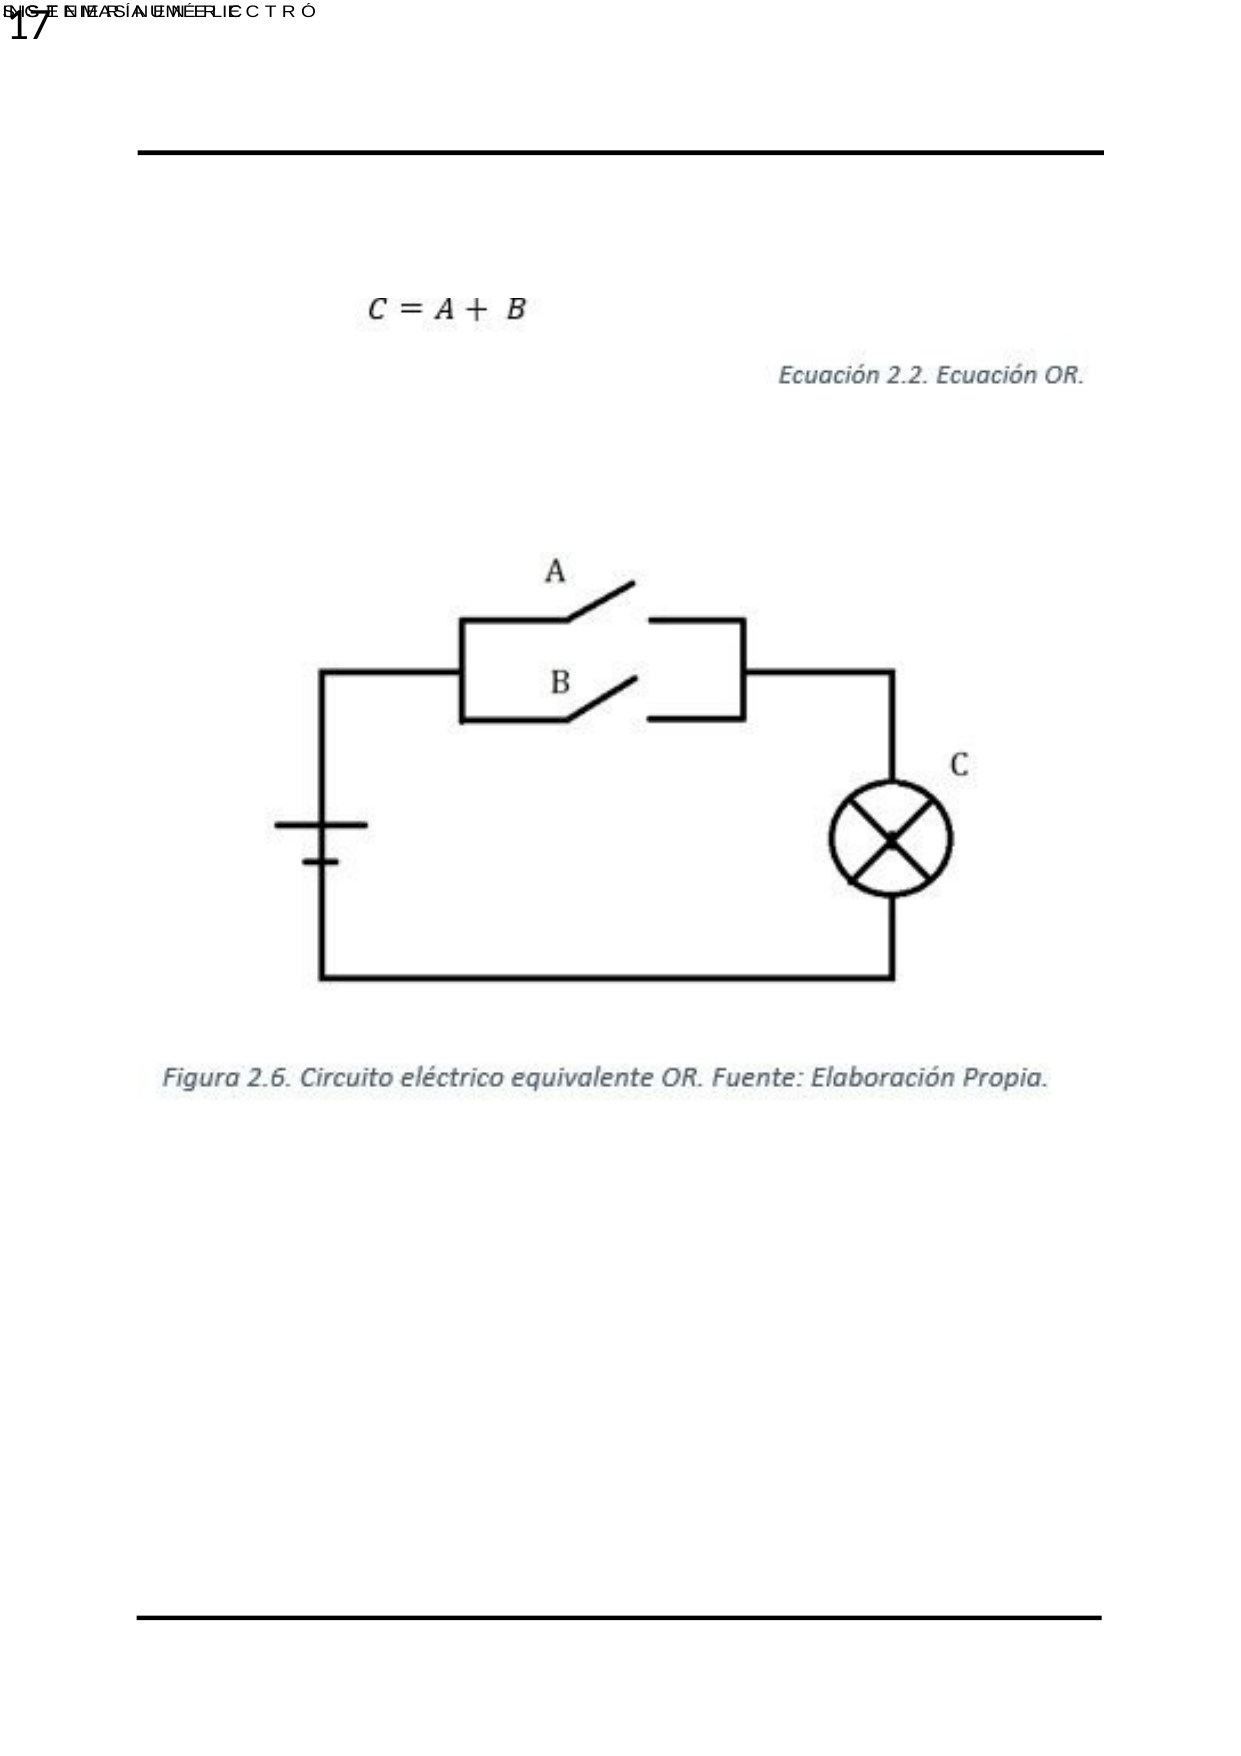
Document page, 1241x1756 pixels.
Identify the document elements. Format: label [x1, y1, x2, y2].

picture [355, 298, 1091, 386]
picture [138, 552, 1051, 1103]
